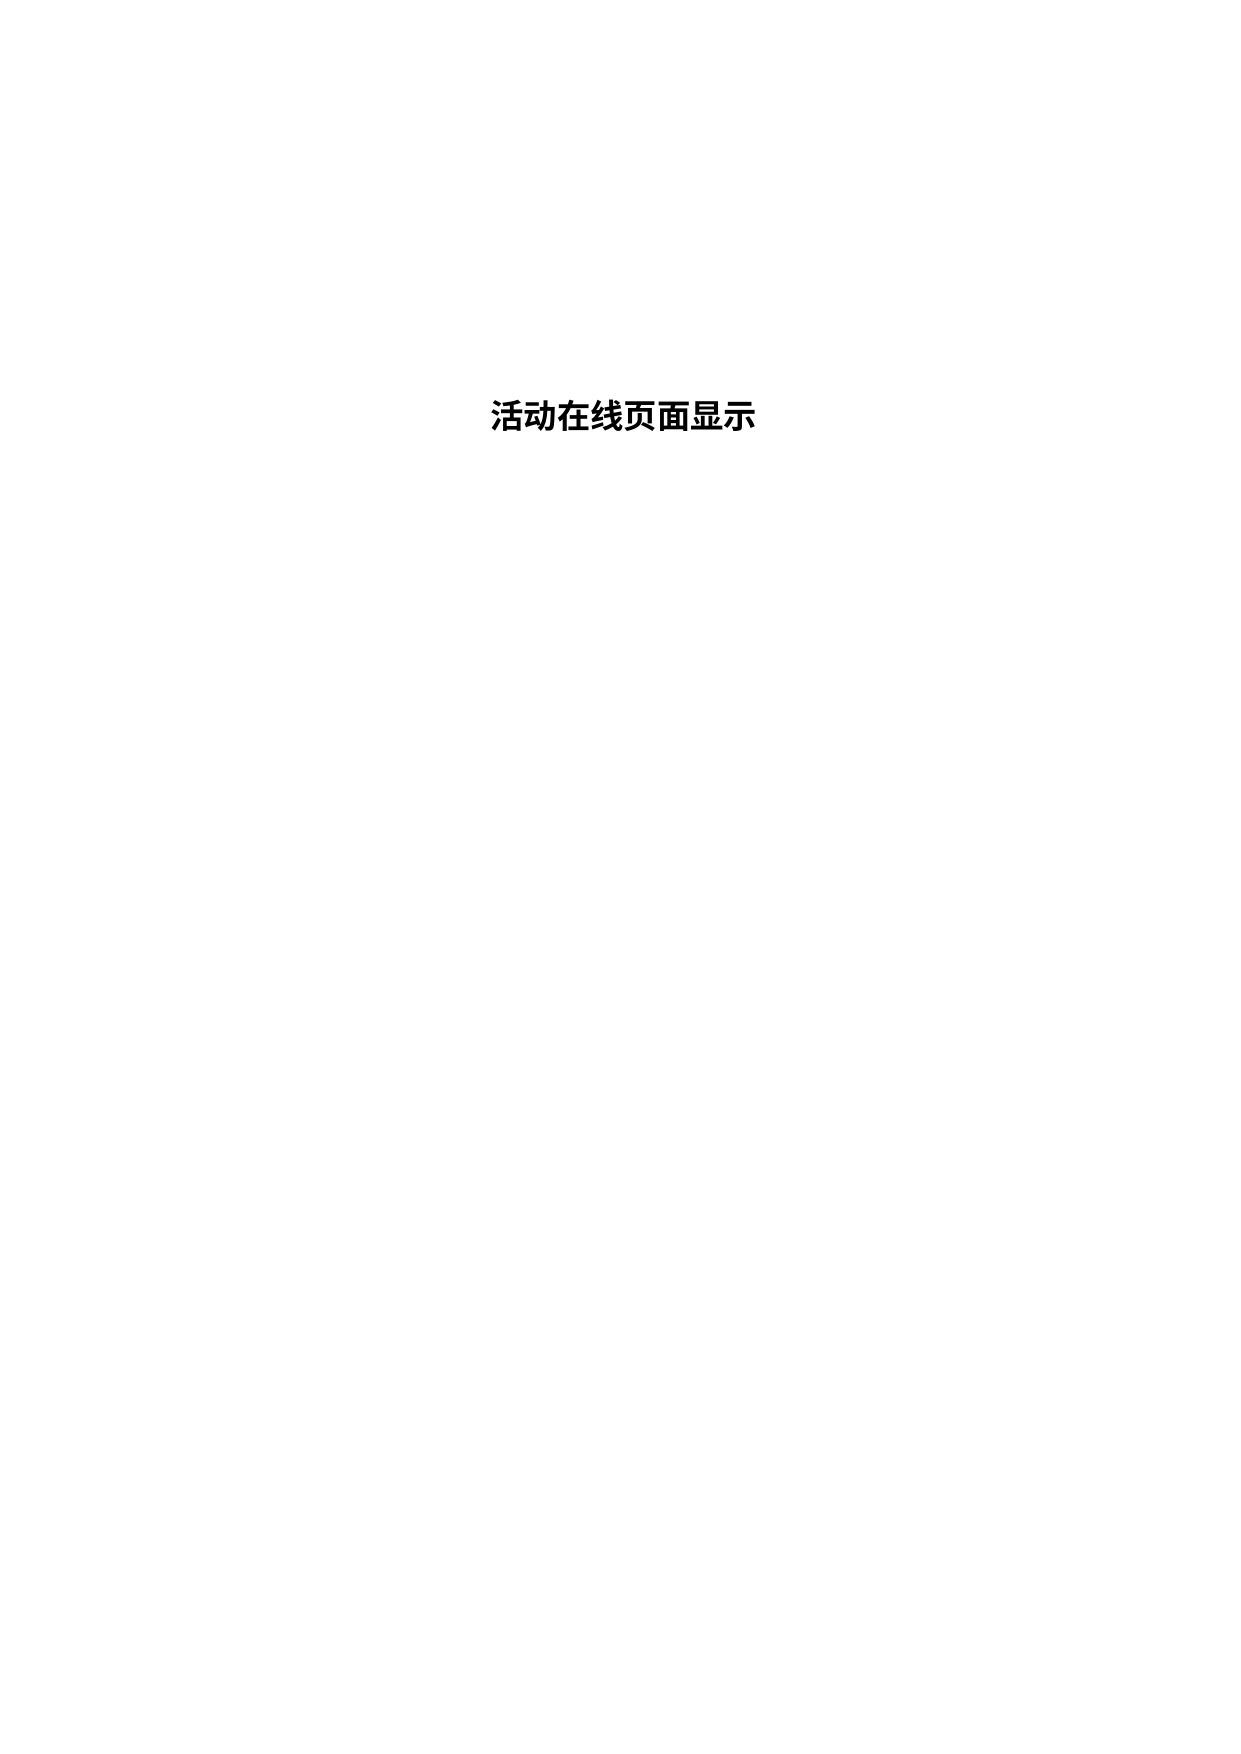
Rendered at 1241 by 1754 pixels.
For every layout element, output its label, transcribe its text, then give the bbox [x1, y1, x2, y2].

title 活动在线页面显示 [187, 382, 1053, 447]
